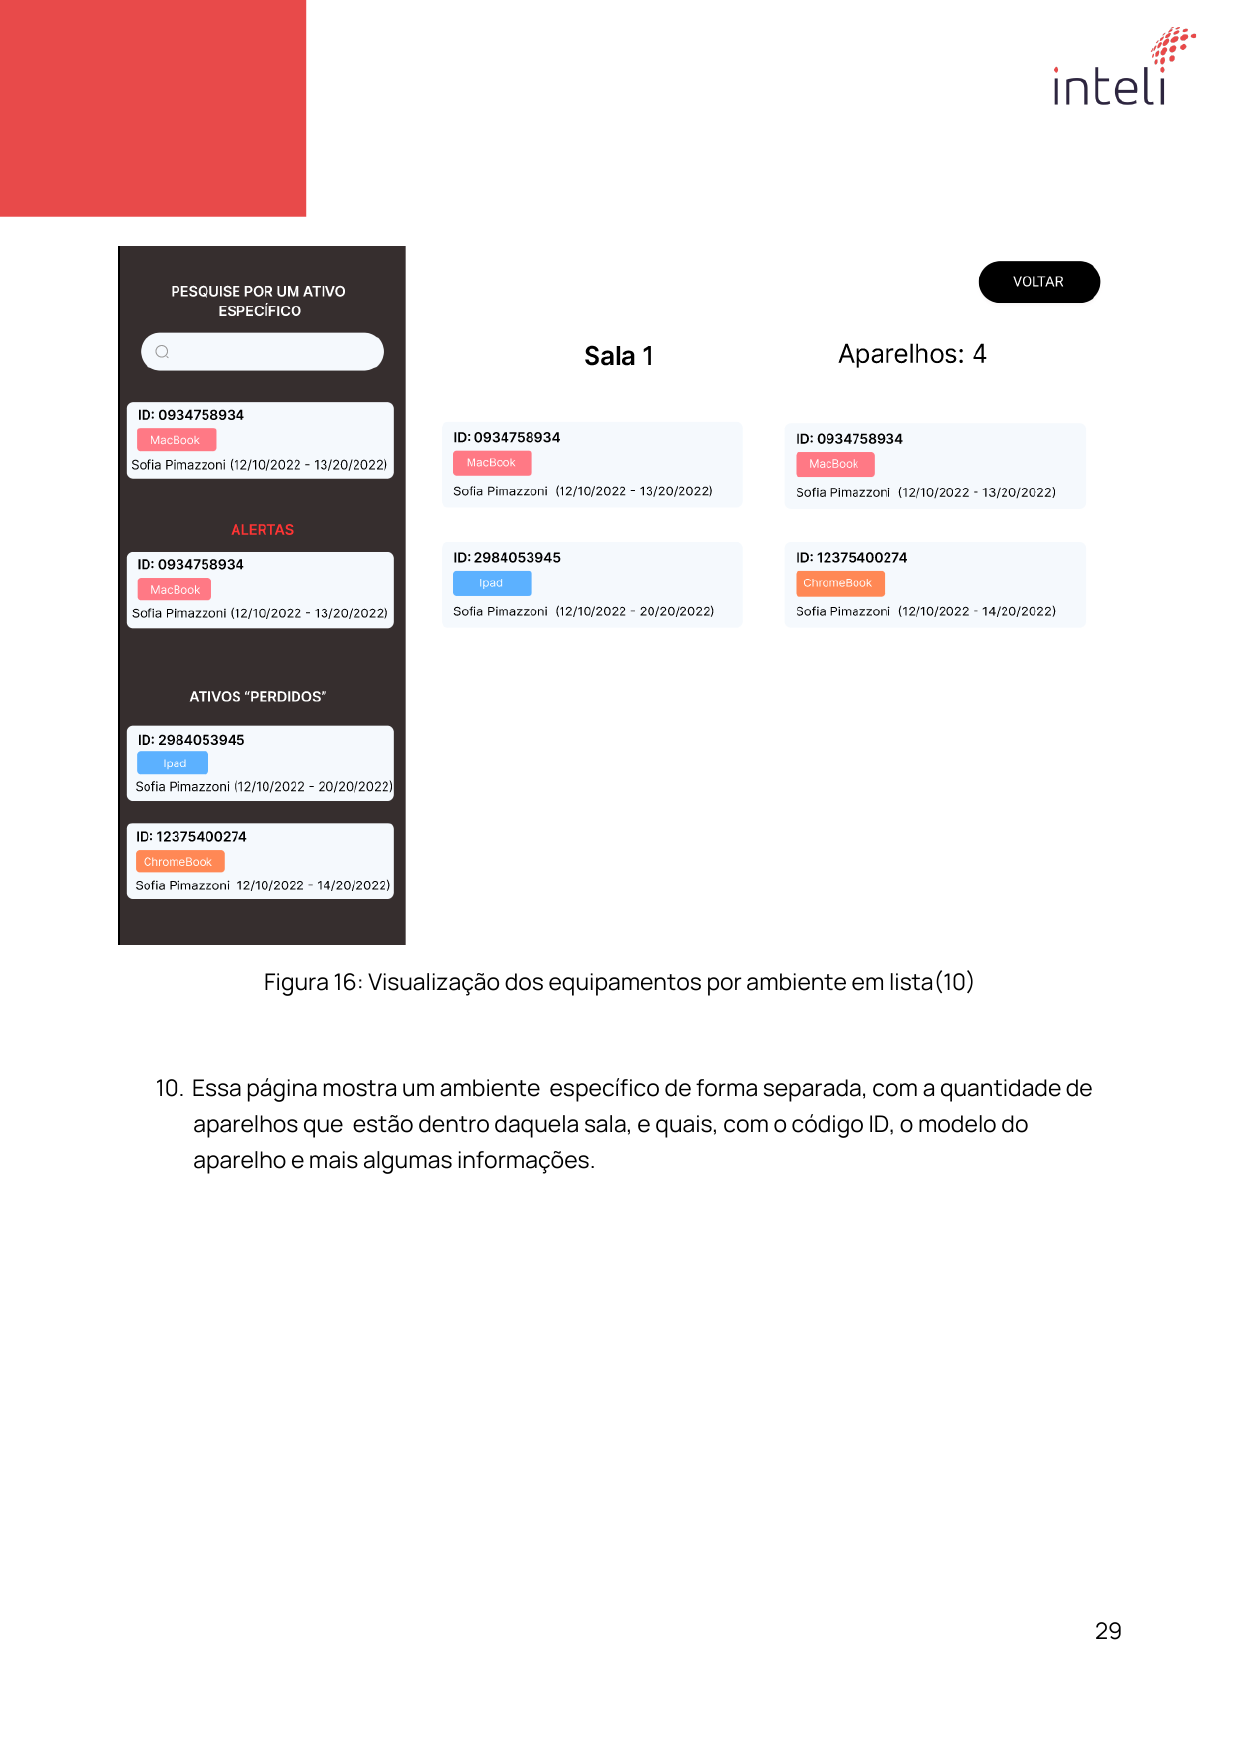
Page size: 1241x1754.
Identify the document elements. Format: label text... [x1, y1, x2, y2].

picture [118, 246, 1123, 945]
picture [0, 0, 307, 217]
text Figura 16: Visualização dos equipamentos por ambiente em lista(10) [118, 966, 1122, 997]
list Essa página mostra um ambiente específico de forma separada, com a quantidade de aparelhos que estão dentro daquela sala, e quais, com o código ID, o modelo do aparelho e mais algumas informações. [156, 1071, 1122, 1175]
picture [1054, 27, 1197, 105]
